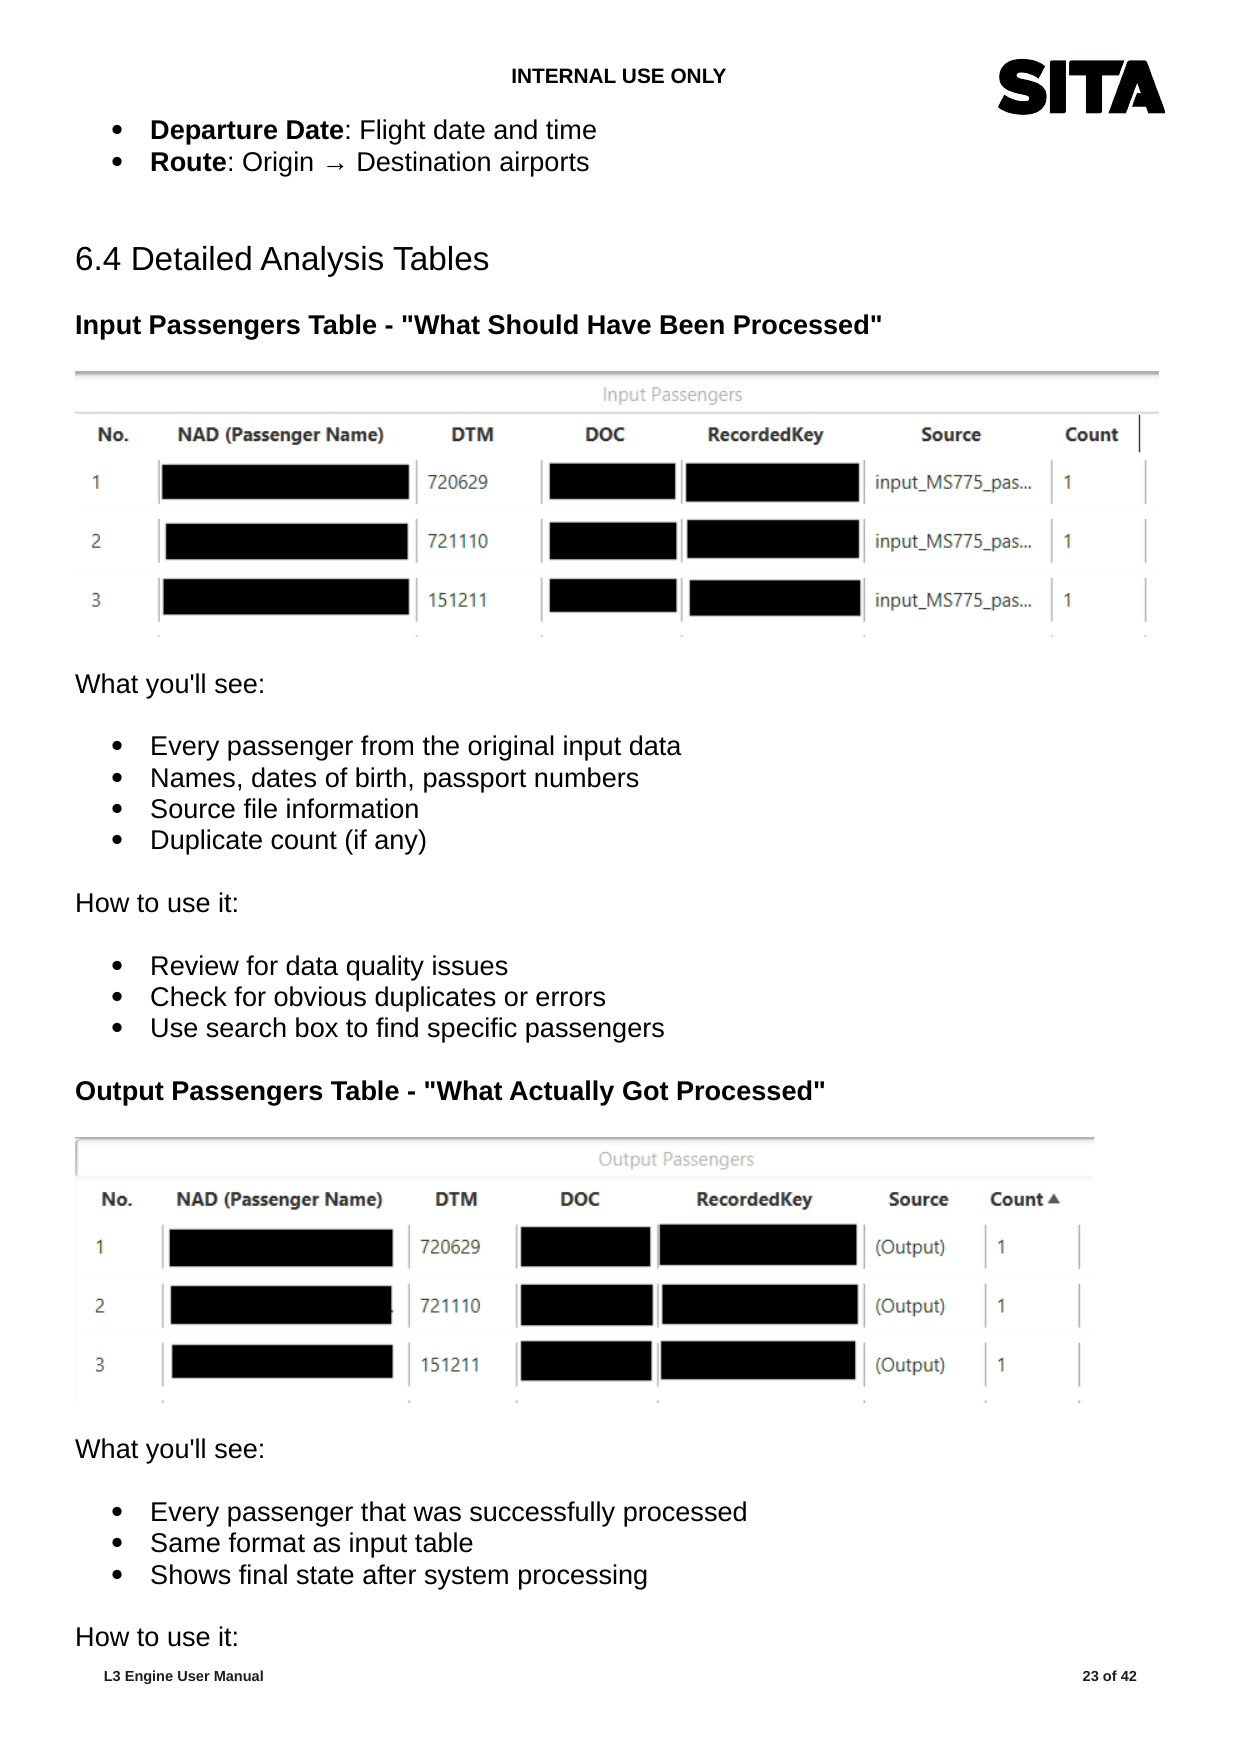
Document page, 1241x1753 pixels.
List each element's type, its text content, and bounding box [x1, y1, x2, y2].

picture [75, 1137, 1094, 1403]
title 6.4 Detailed Analysis Tables [75, 239, 1165, 278]
title Duplicate count (if any) [112, 824, 1165, 856]
title Same format as input table [112, 1527, 1165, 1559]
title Departure Date: Flight date and time [112, 114, 1165, 146]
title What you'll see: [75, 668, 1165, 699]
title Output Passengers Table - "What Actually Got Processed" [75, 1075, 1165, 1106]
title What you'll see: [75, 1433, 1165, 1465]
title Route: Origin → Destination airports [112, 146, 1165, 177]
title Every passenger that was successfully processed [112, 1496, 1165, 1527]
title Input Passengers Table - "What Should Have Been Processed" [75, 309, 1165, 340]
title How to use it: [75, 1621, 1165, 1653]
title Source file information [112, 793, 1165, 824]
title Review for data quality issues [112, 949, 1165, 981]
picture [75, 371, 1159, 637]
title Names, dates of birth, passport numbers [112, 762, 1165, 793]
title Use search box to find specific passengers [112, 1012, 1165, 1043]
title Shows final state after system processing [112, 1559, 1165, 1590]
title How to use it: [75, 887, 1165, 918]
title Check for obvious duplicates or errors [112, 981, 1165, 1012]
title Every passenger from the original input data [112, 730, 1165, 762]
